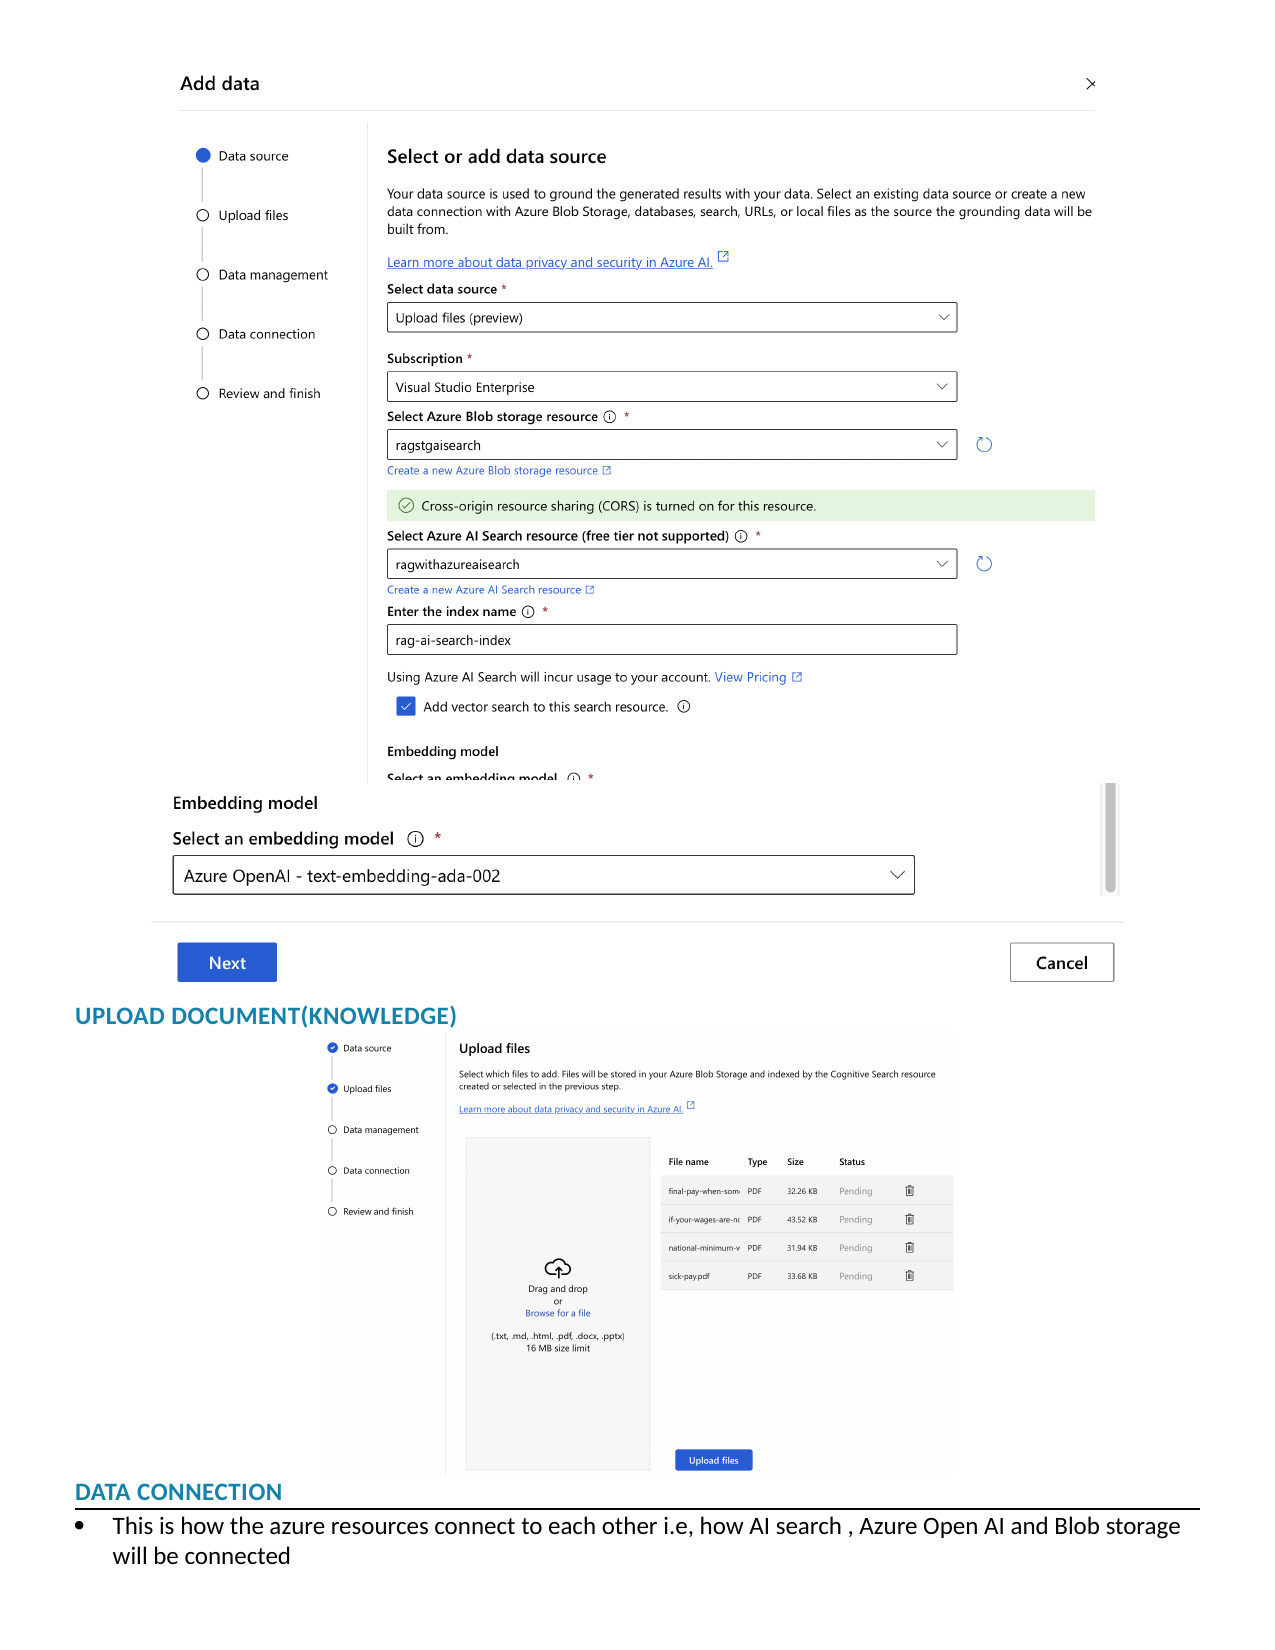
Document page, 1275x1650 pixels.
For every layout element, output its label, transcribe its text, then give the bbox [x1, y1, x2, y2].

text DATA CONNECTION [75, 1476, 1200, 1508]
picture [151, 75, 1124, 1000]
text UPLOAD DOCUMENT(KNOWLEDGE) [75, 1000, 1200, 1031]
list This is how the azure resources connect to each other i.e, how AI search , Azure Open AI and Blob storage will be connected [75, 1510, 1200, 1571]
picture [318, 1030, 957, 1476]
